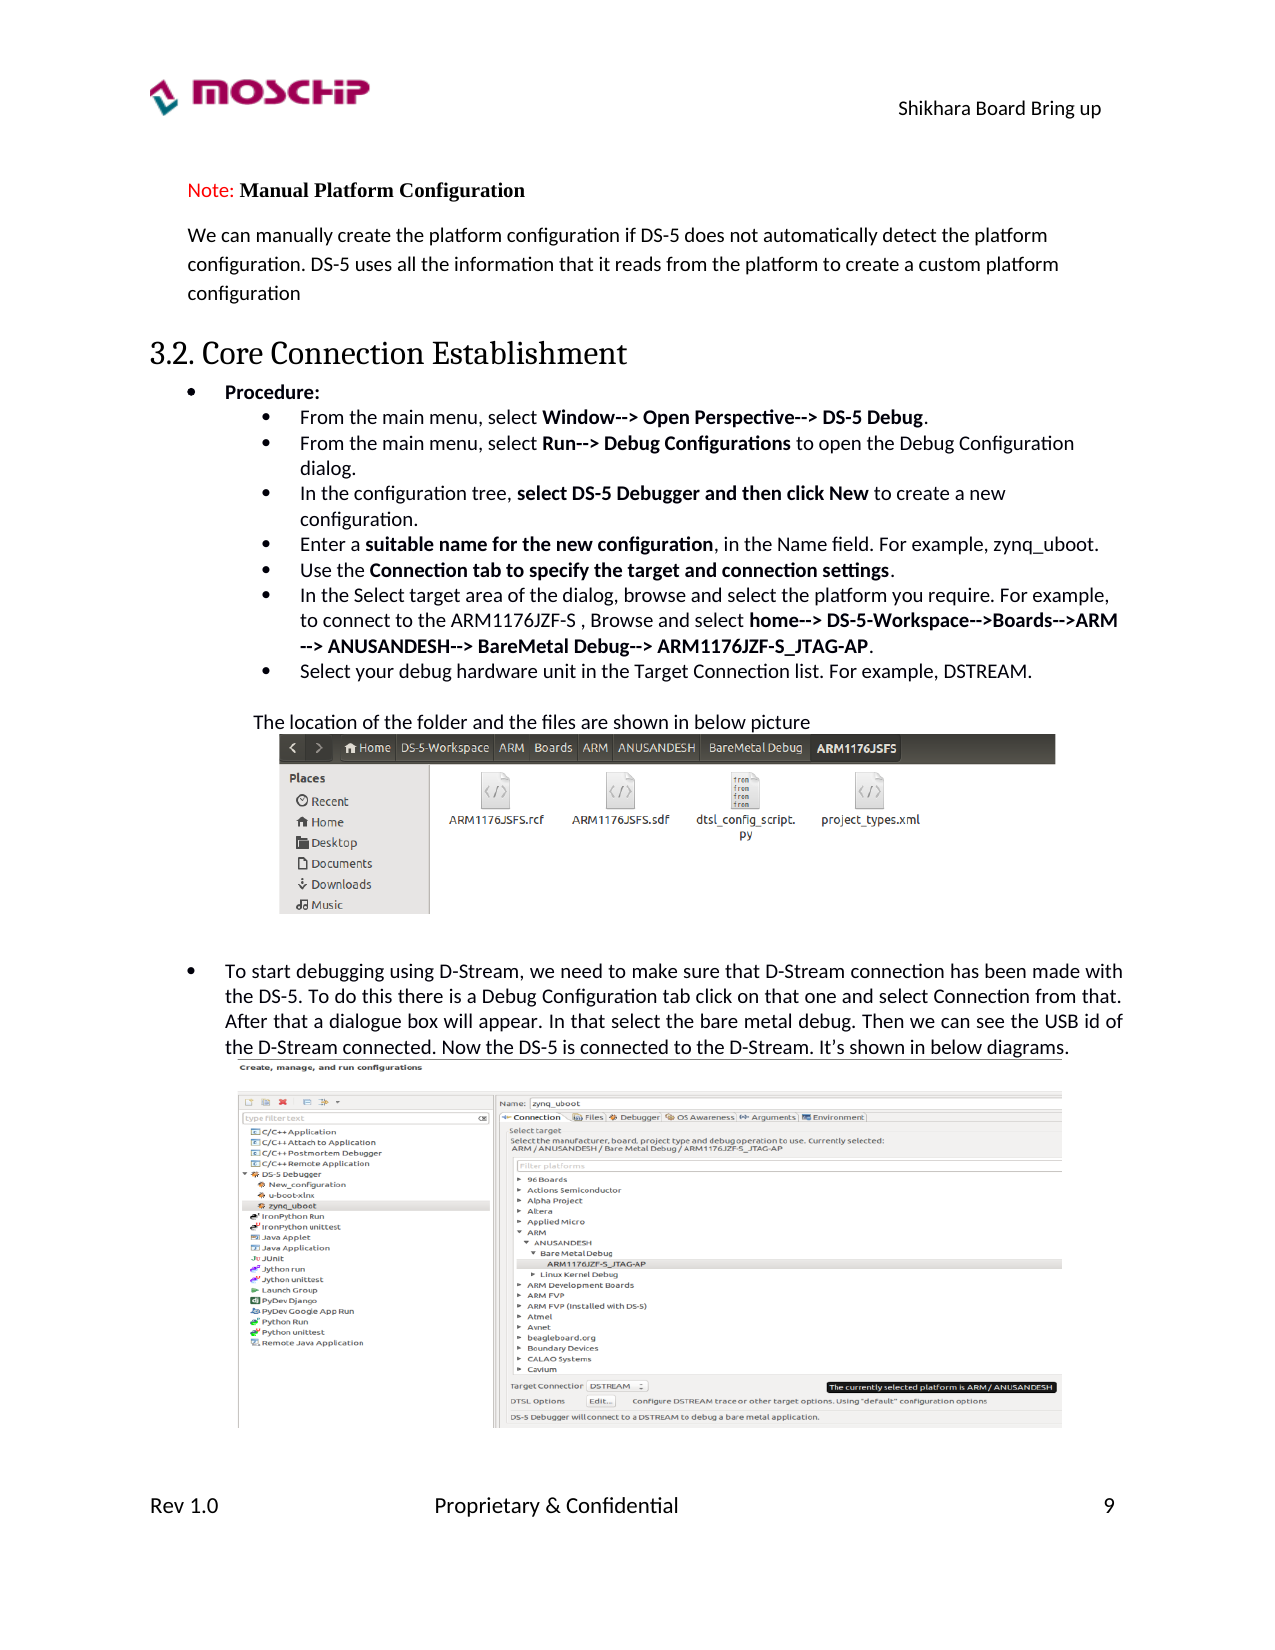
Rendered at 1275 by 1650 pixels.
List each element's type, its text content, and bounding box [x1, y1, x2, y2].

list Enter a suitable name for the new configuration, in the Name field. For example, zynq_uboot. [262, 531, 1125, 557]
picture [279, 734, 1056, 933]
subtitle 3.2. Core Connection Establishment [150, 334, 1125, 373]
text Note: Manual Platform Configuration [187, 177, 1125, 202]
list Procedure: [187, 379, 1125, 404]
list From the main menu, select Run--> Debug Configurations to open the Debug Configuration dialog. [262, 430, 1125, 481]
list Use the Connection tab to specify the target and connection settings. [262, 557, 1125, 582]
list Select your debug hardware unit in the Target Connection list. For example, DSTREAM. [262, 658, 1125, 684]
text The location of the folder and the files are shown in below picture [150, 709, 1125, 735]
picture [237, 1059, 1062, 1428]
list From the main menu, select Window--> Open Perspective--> DS-5 Debug. [262, 404, 1125, 430]
picture [150, 75, 371, 116]
list To start debugging using D-Stream, we need to make sure that D-Stream connection has been made with the DS-5. To do this there is a Debug Configuration tab click on that one and select Connection from that. After that a dialogue box will appear. In that select the bare metal debug. Then we can see the USB id of the D-Stream connected. Now the DS-5 is connected to the D-Stream. It’s shown in below diagrams. [187, 958, 1125, 1059]
list In the Select target area of the dialog, browse and select the platform you require. For example, to connect to the ARM1176JZF-S , Browse and select home--> DS-5-Workspace-->Boards-->ARM --> ANUSANDESH--> BareMetal Debug--> ARM1176JZF-S_JTAG-AP. [262, 582, 1125, 658]
text We can manually create the platform configuration if DS-5 does not automatically detect the platform configuration. DS-5 uses all the information that it reads from the platform to create a custom platform configuration [187, 222, 1125, 306]
list In the configuration tree, select DS-5 Debugger and then click New to create a new configuration. [262, 481, 1125, 531]
